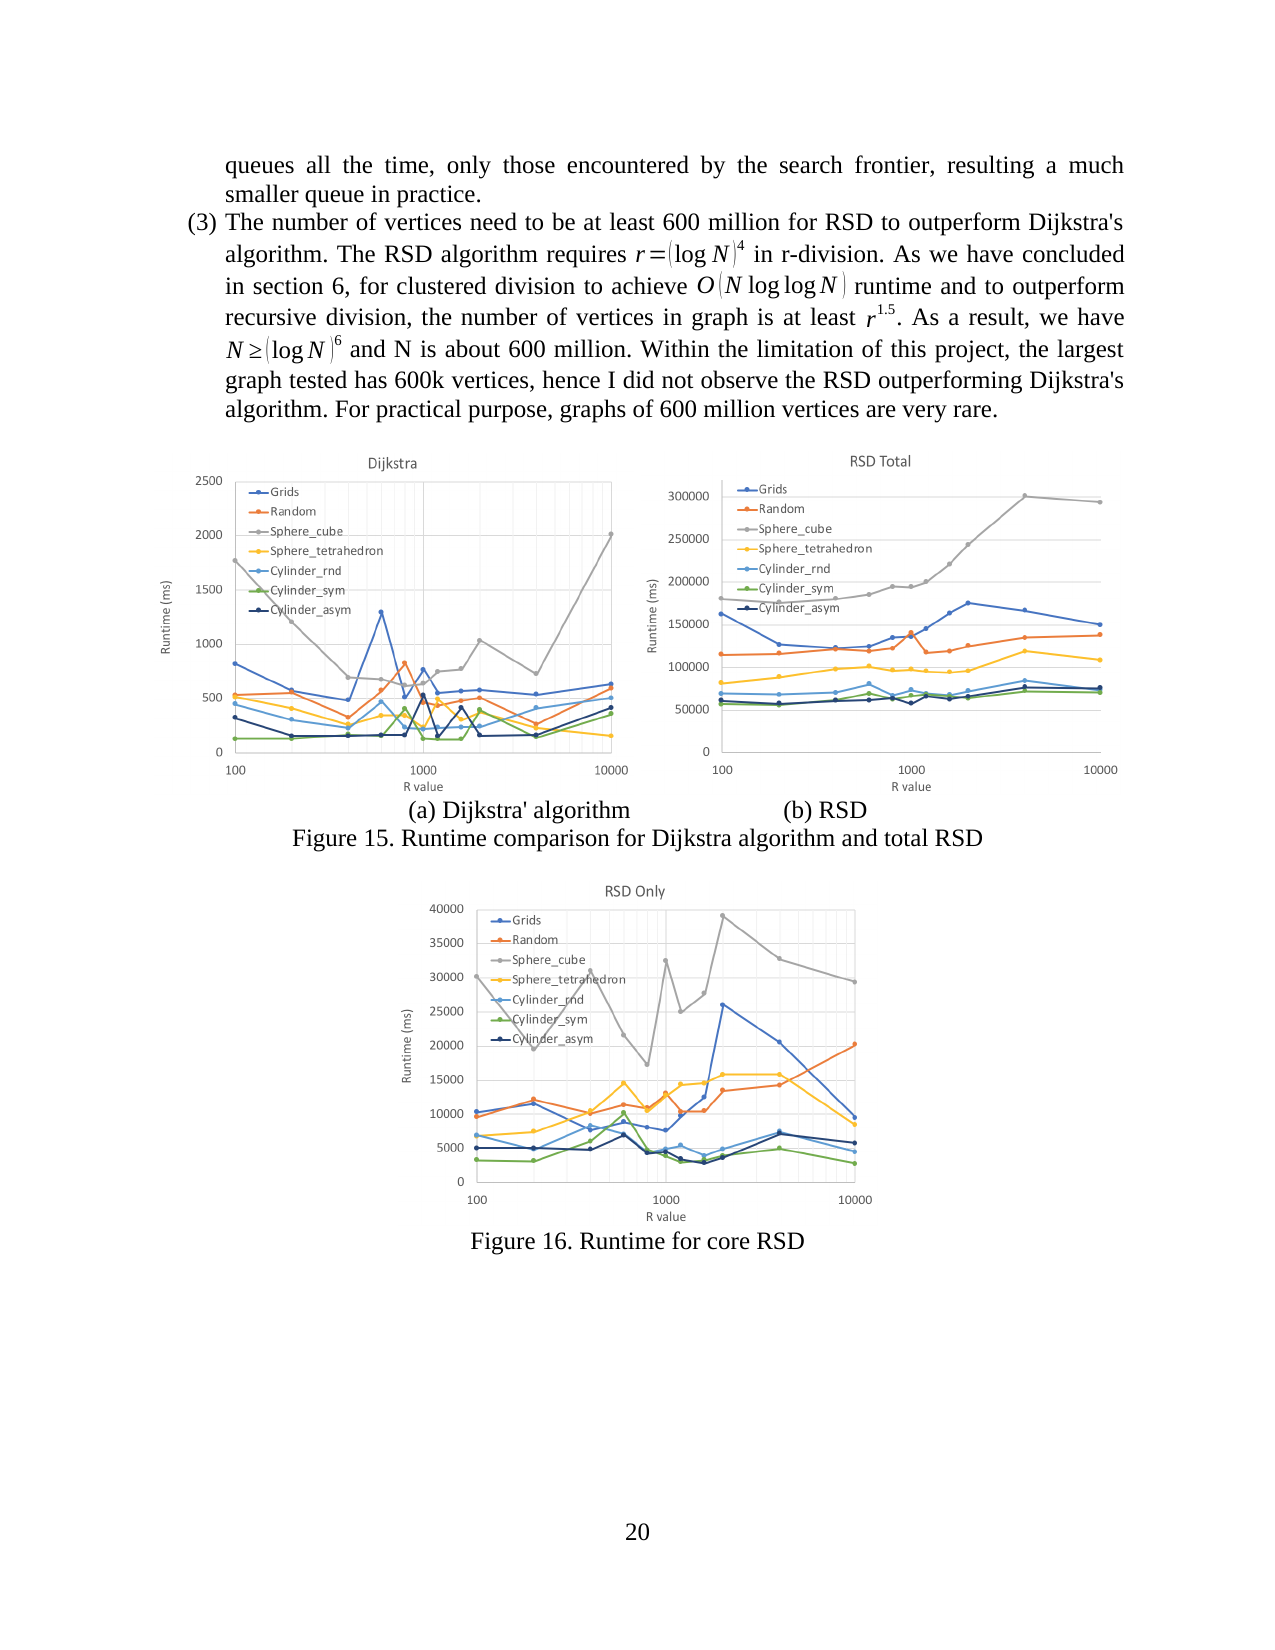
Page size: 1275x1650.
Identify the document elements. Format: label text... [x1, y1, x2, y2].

picture [640, 451, 1121, 795]
picture [154, 453, 635, 795]
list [187, 150, 1125, 207]
text Figure 16. Runtime for core RSD [150, 1226, 1125, 1255]
text Figure 15. Runtime comparison for Dijkstra algorithm and total RSD [150, 823, 1125, 852]
text (a) Dijkstra' algorithm (b) RSD [150, 795, 1125, 823]
list The number of vertices need to be at least 600 million for RSD to outperform Dijkstra's algorithm. The RSD algorithm requires in r-division. As we have concluded in section 6, for clustered division to achieve runtime and to outperform recursive division, the number of vertices in graph is at least . As a result, we have and N is about 600 million. Within the limitation of this project, the largest graph tested has 600k vertices, hence I did not observe the RSD outperforming Dijkstra's algorithm. For practical purpose, graphs of 600 million vertices are very rare. [187, 207, 1125, 423]
picture [397, 881, 878, 1226]
